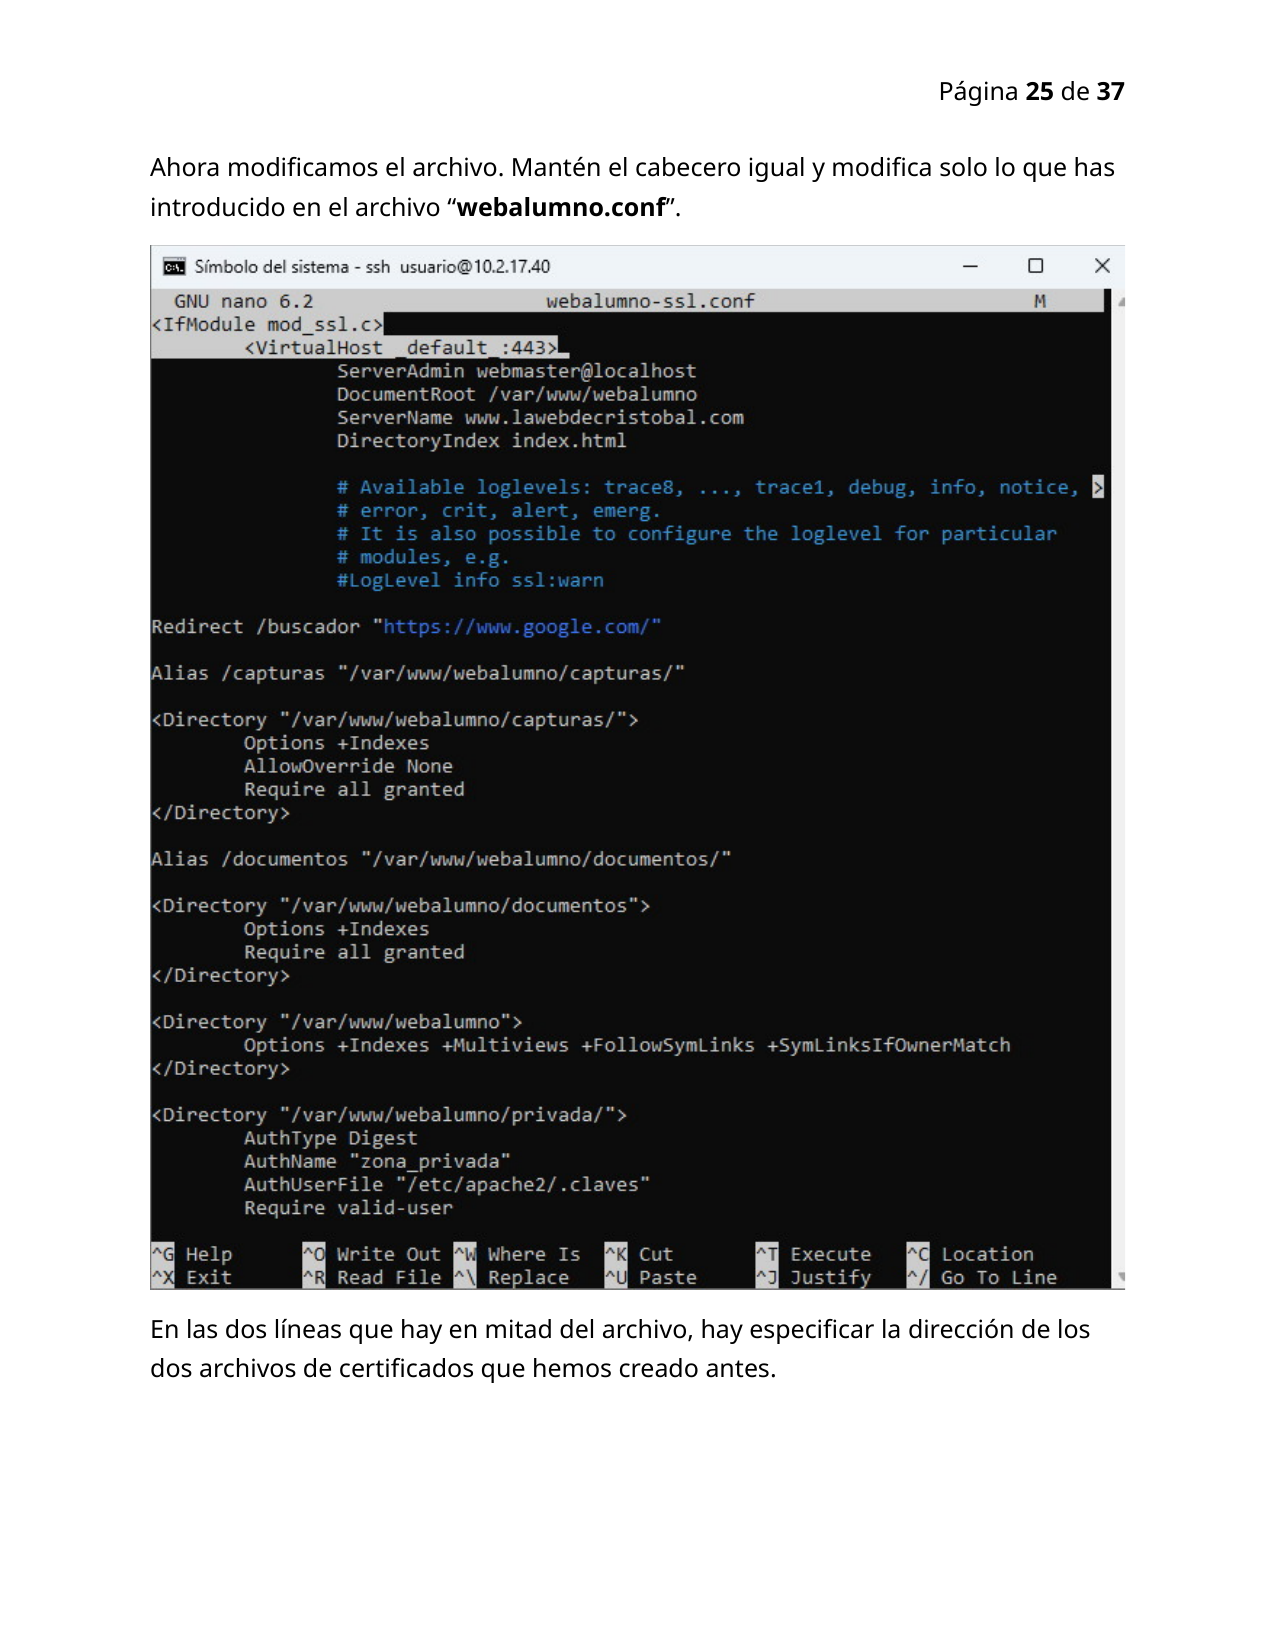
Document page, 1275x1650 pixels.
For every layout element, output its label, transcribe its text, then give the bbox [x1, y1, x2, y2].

text En las dos líneas que hay en mitad del archivo, hay especificar la dirección de los dos archivos de certificados que hemos creado antes. [150, 1311, 1125, 1385]
picture [150, 245, 1125, 1290]
text Ahora modificamos el archivo. Mantén el cabecero igual y modifica solo lo que has introducido en el archivo “webalumno.conf”. [150, 150, 1125, 223]
